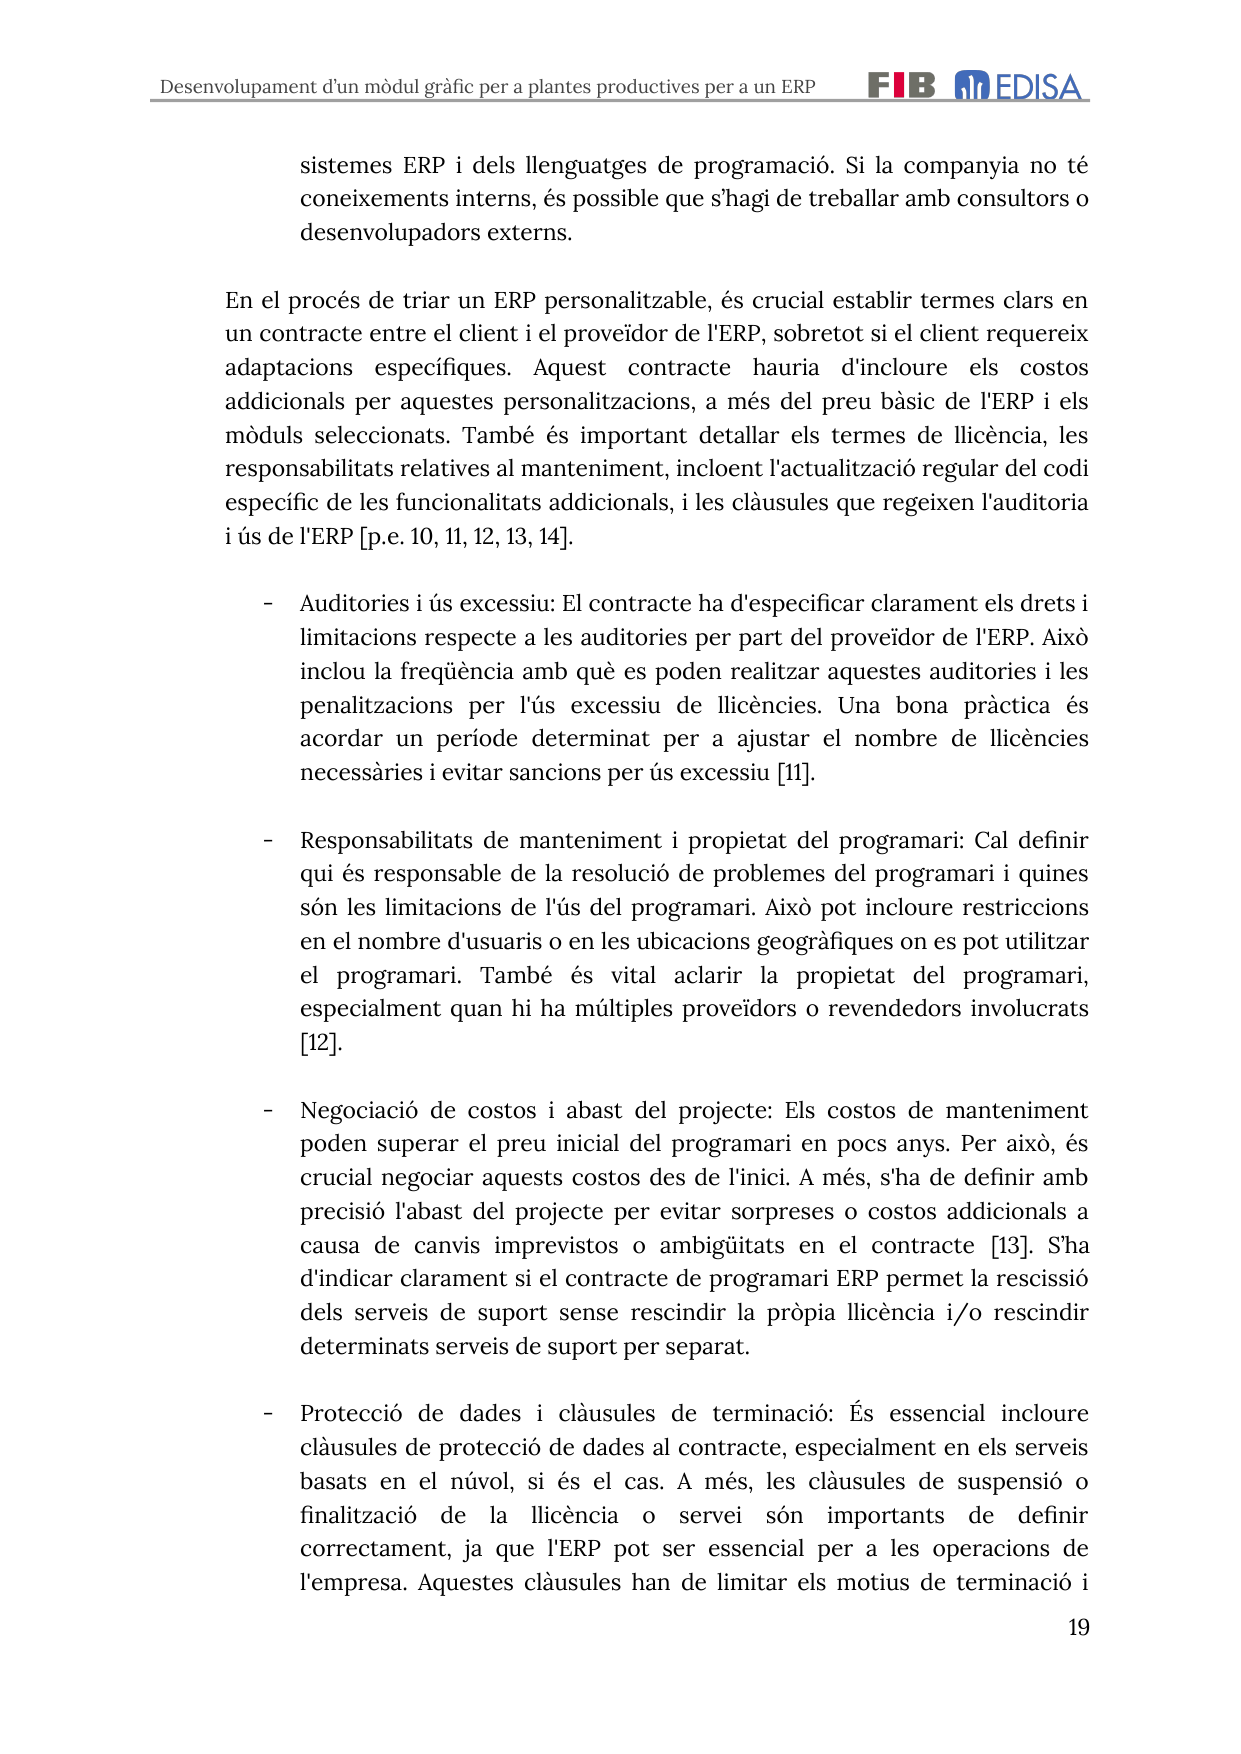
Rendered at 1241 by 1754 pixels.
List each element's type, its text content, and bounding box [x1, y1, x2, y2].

list Auditories i ús excessiu: El contracte ha d'especificar clarament els drets i limitacions respecte a les auditories per part del proveïdor de l'ERP. Això inclou la freqüència amb què es poden realitzar aquestes auditories i les penalitzacions per l'ús excessiu de llicències. Una bona pràctica és acordar un període determinat per a ajustar el nombre de llicències necessàries i evitar sancions per ús excessiu​​ [11]. [262, 589, 1090, 787]
list Responsabilitats de manteniment i propietat del programari: Cal definir qui és responsable de la resolució de problemes del programari i quines són les limitacions de l'ús del programari. Això pot incloure restriccions en el nombre d'usuaris o en les ubicacions geogràfiques on es pot utilitzar el programari. També és vital aclarir la propietat del programari, especialment quan hi ha múltiples proveïdors o revendedors involucrats​​ [12]. [262, 825, 1090, 1057]
picture [857, 70, 938, 98]
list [262, 150, 1090, 247]
picture [954, 70, 1082, 98]
list Negociació de costos i abast del projecte: Els costos de manteniment poden superar el preu inicial del programari en pocs anys. Per això, és crucial negociar aquests costos des de l'inici. A més, s'ha de definir amb precisió l'abast del projecte per evitar sorpreses o costos addicionals a causa de canvis imprevistos o ambigüitats en el contracte [13]. S’ha d'indicar clarament si el contracte de programari ERP permet la rescissió dels serveis de suport sense rescindir la pròpia llicència i/o rescindir determinats serveis de suport per separat. [262, 1095, 1090, 1361]
text En el procés de triar un ERP personalitzable, és crucial establir termes clars en un contracte entre el client i el proveïdor de l'ERP, sobretot si el client requereix adaptacions específiques. Aquest contracte hauria d'incloure els costos addicionals per aquestes personalitzacions, a més del preu bàsic de l'ERP i els mòduls seleccionats. També és important detallar els termes de llicència, les responsabilitats relatives al manteniment, incloent l'actualització regular del codi específic de les funcionalitats addicionals, i les clàusules que regeixen l'auditoria i ús de l'ERP [p.e. 10, 11, 12, 13, 14]. [225, 285, 1090, 551]
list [262, 1399, 1090, 1597]
